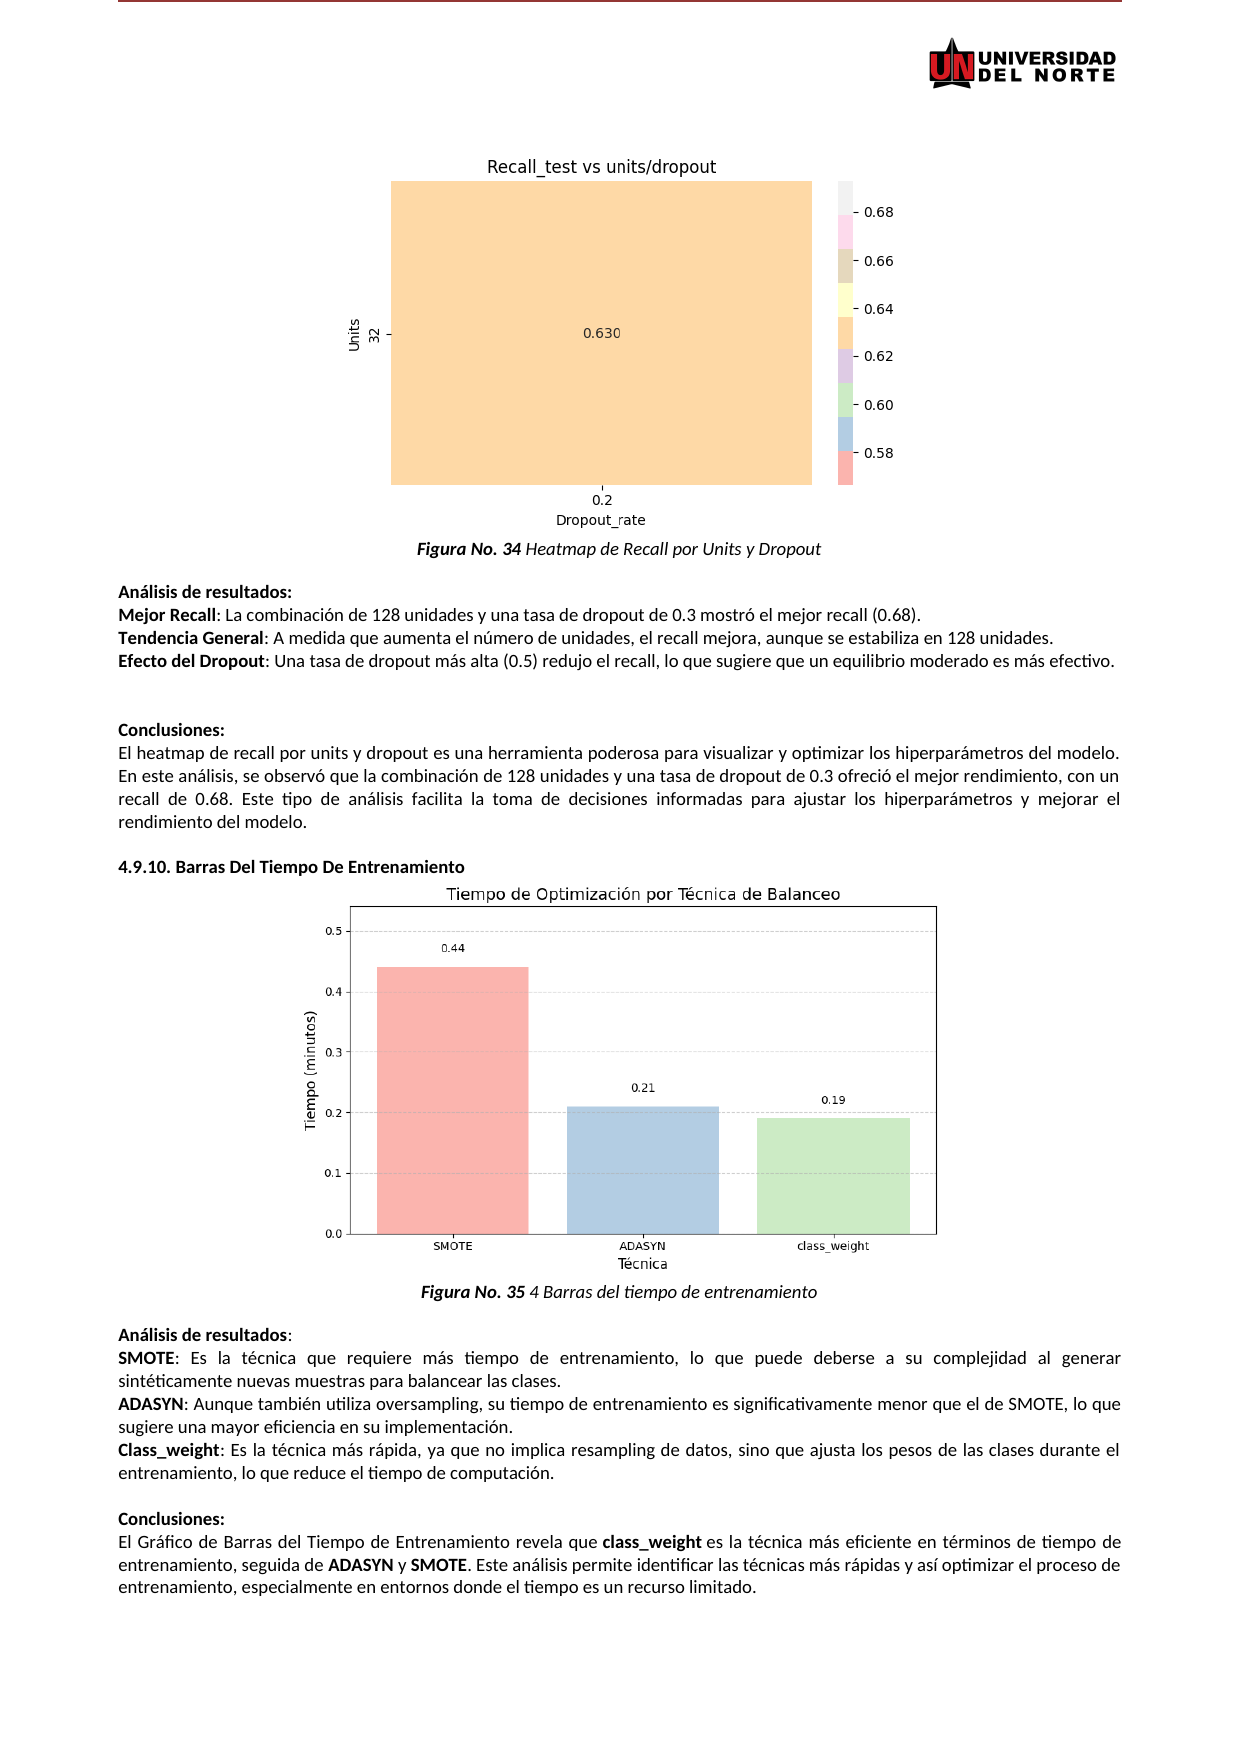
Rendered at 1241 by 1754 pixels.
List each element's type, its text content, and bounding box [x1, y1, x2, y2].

text Class_weight: Es la técnica más rápida, ya que no implica resampling de datos, sino que ajusta los pesos de las clases durante el entrenamiento, lo que reduce el tiempo de computación. [118, 1438, 1122, 1484]
text ADASYN: Aunque también utiliza oversampling, su tiempo de entrenamiento es significativamente menor que el de SMOTE, lo que sugiere una mayor eficiencia en su implementación. [118, 1392, 1122, 1438]
text Análisis de resultados: [118, 581, 1122, 604]
picture [922, 30, 1123, 96]
text SMOTE: Es la técnica que requiere más tiempo de entrenamiento, lo que puede deberse a su complejidad al generar sintéticamente nuevas muestras para balancear las clases. [118, 1346, 1122, 1392]
text El heatmap de recall por units y dropout es una herramienta poderosa para visualizar y optimizar los hiperparámetros del modelo. En este análisis, se observó que la combinación de 128 unidades y una tasa de dropout de 0.3 ofreció el mejor rendimiento, con un recall de 0.68. Este tipo de análisis facilita la toma de decisiones informadas para ajustar los hiperparámetros y mejorar el rendimiento del modelo. [118, 741, 1122, 833]
picture [338, 149, 902, 537]
text Conclusiones: [118, 1507, 1122, 1530]
text El Gráfico de Barras del Tiempo de Entrenamiento revela que class_weight es la técnica más eficiente en términos de tiempo de entrenamiento, seguida de ADASYN y SMOTE. Este análisis permite identificar las técnicas más rápidas y así optimizar el proceso de entrenamiento, especialmente en entornos donde el tiempo es un recurso limitado. [118, 1530, 1122, 1598]
text Tendencia General: A medida que aumenta el número de unidades, el recall mejora, aunque se estabiliza en 128 unidades. [118, 627, 1122, 649]
subtitle Barras Del Tiempo De Entrenamiento [0, 856, 1122, 879]
text Conclusiones: [118, 718, 1122, 741]
text Mejor Recall: La combinación de 128 unidades y una tasa de dropout de 0.3 mostró el mejor recall (0.68). [118, 604, 1122, 627]
text Efecto del Dropout: Una tasa de dropout más alta (0.5) redujo el recall, lo que sugiere que un equilibrio moderado es más efectivo. [118, 649, 1122, 672]
text Análisis de resultados: [118, 1323, 1122, 1346]
picture [296, 878, 944, 1280]
